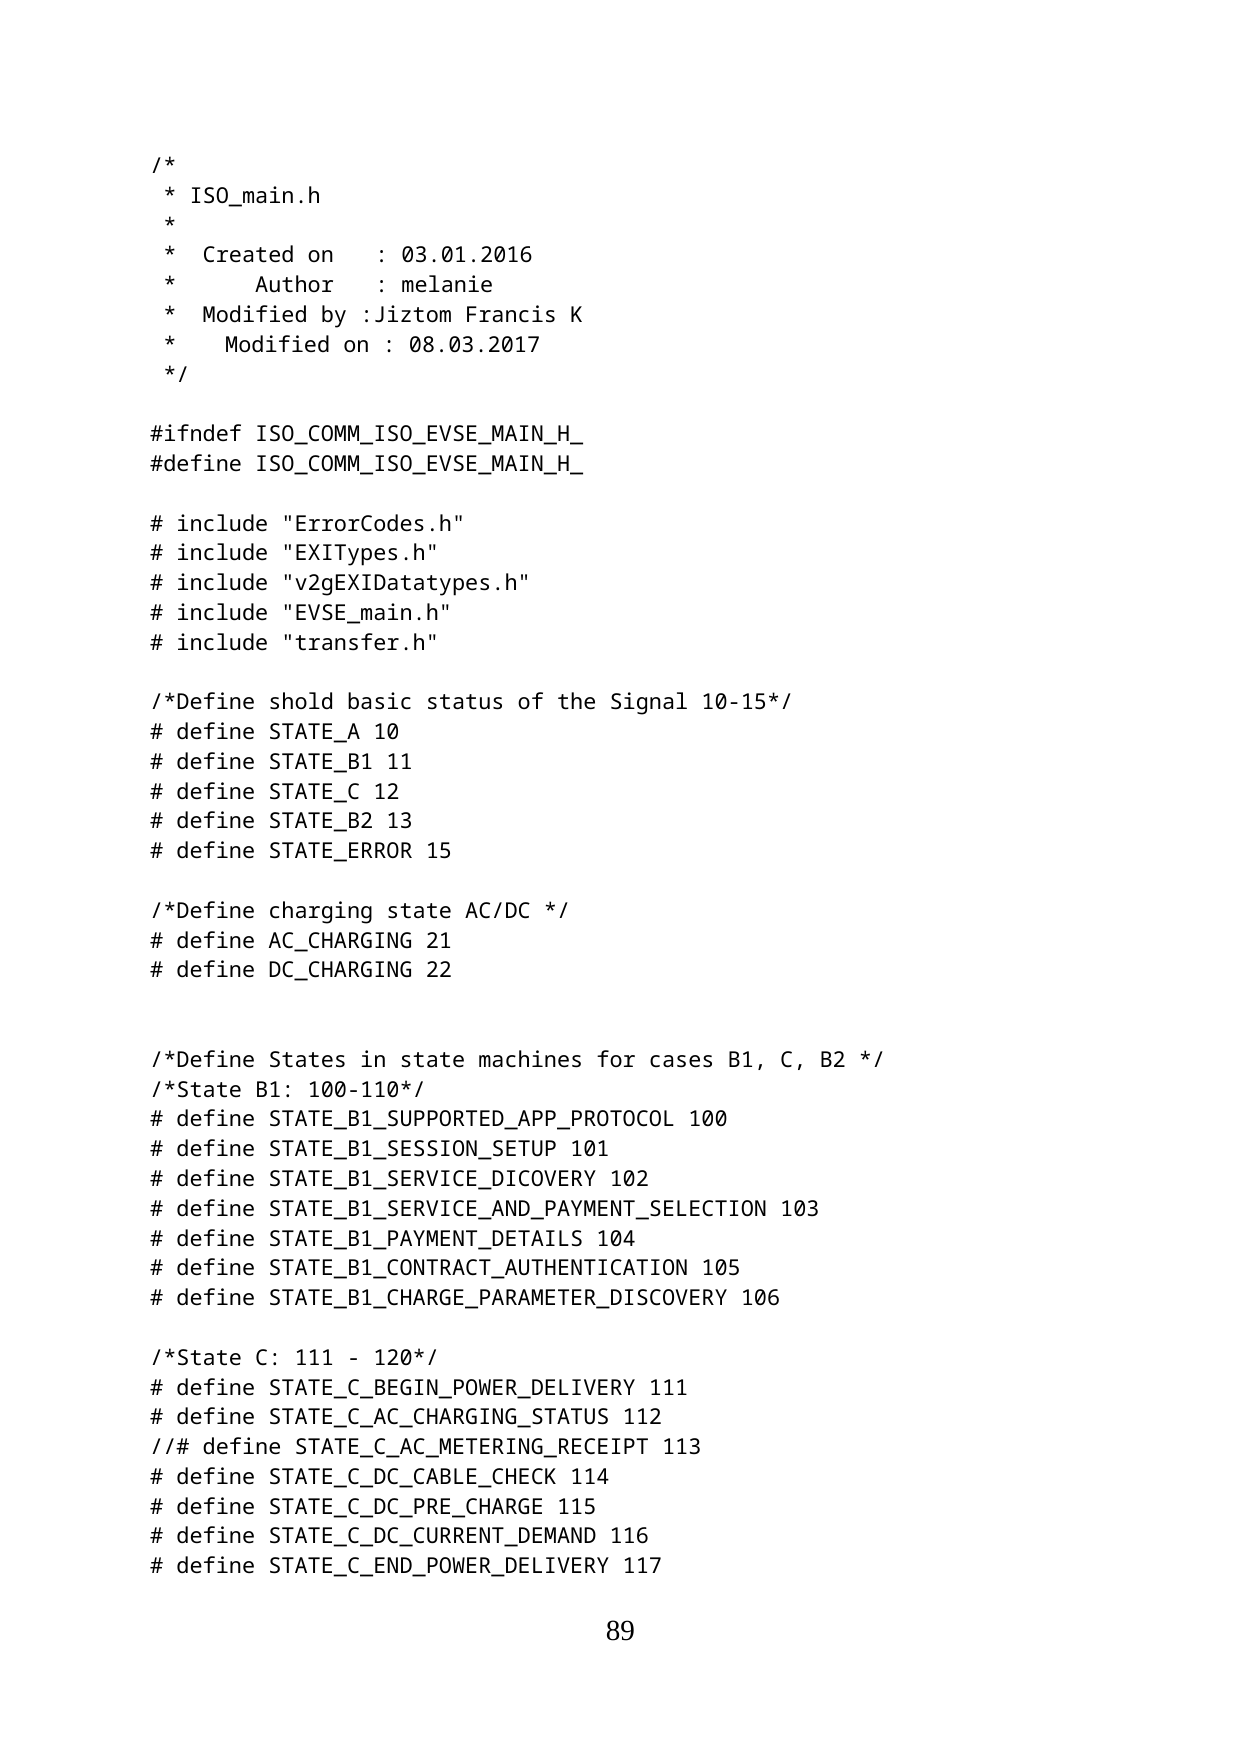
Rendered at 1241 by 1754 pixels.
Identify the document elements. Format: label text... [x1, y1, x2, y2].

text # include "EVSE_main.h" [150, 597, 1090, 627]
text /*State B1: 100-110*/ [150, 1073, 1090, 1103]
text # define STATE_B1_CHARGE_PARAMETER_DISCOVERY 106 [150, 1282, 1090, 1312]
text # define STATE_B1_SERVICE_DICOVERY 102 [150, 1163, 1090, 1193]
text # define STATE_C_END_POWER_DELIVERY 117 [150, 1550, 1090, 1580]
text * Author : melanie [150, 269, 1090, 299]
text /*Define charging state AC/DC */ [150, 895, 1090, 924]
text /*Define States in state machines for cases B1, C, B2 */ [150, 1044, 1090, 1073]
text * [150, 209, 1090, 239]
text # define STATE_B1 11 [150, 746, 1090, 776]
text # define STATE_B1_PAYMENT_DETAILS 104 [150, 1222, 1090, 1252]
text # include "ErrorCodes.h" [150, 507, 1090, 537]
text */ [150, 358, 1090, 388]
text /*Define shold basic status of the Signal 10-15*/ [150, 686, 1090, 716]
text # define STATE_A 10 [150, 716, 1090, 746]
text #ifndef ISO_COMM_ISO_EVSE_MAIN_H_ [150, 418, 1090, 448]
text # define STATE_C_DC_CABLE_CHECK 114 [150, 1461, 1090, 1491]
text * Created on : 03.01.2016 [150, 239, 1090, 269]
text * Modified by :Jiztom Francis K [150, 299, 1090, 329]
text * Modified on : 08.03.2017 [150, 329, 1090, 358]
text # define STATE_ERROR 15 [150, 835, 1090, 865]
text # include "v2gEXIDatatypes.h" [150, 567, 1090, 597]
text # define STATE_C_DC_CURRENT_DEMAND 116 [150, 1520, 1090, 1550]
text * ISO_main.h [150, 180, 1090, 209]
text #define ISO_COMM_ISO_EVSE_MAIN_H_ [150, 448, 1090, 478]
text # define DC_CHARGING 22 [150, 954, 1090, 984]
text # define STATE_B1_SERVICE_AND_PAYMENT_SELECTION 103 [150, 1193, 1090, 1222]
text # define STATE_B2 13 [150, 805, 1090, 835]
text # include "transfer.h" [150, 627, 1090, 656]
text //# define STATE_C_AC_METERING_RECEIPT 113 [150, 1431, 1090, 1461]
text /*State C: 111 - 120*/ [150, 1342, 1090, 1371]
text # define AC_CHARGING 21 [150, 924, 1090, 954]
text # define STATE_C_DC_PRE_CHARGE 115 [150, 1491, 1090, 1520]
text # define STATE_B1_SESSION_SETUP 101 [150, 1133, 1090, 1163]
text # define STATE_C_BEGIN_POWER_DELIVERY 111 [150, 1371, 1090, 1401]
text # define STATE_B1_CONTRACT_AUTHENTICATION 105 [150, 1252, 1090, 1282]
text # define STATE_C 12 [150, 776, 1090, 805]
text # define STATE_B1_SUPPORTED_APP_PROTOCOL 100 [150, 1103, 1090, 1133]
text # include "EXITypes.h" [150, 537, 1090, 567]
text /* [150, 150, 1090, 180]
text # define STATE_C_AC_CHARGING_STATUS 112 [150, 1401, 1090, 1431]
